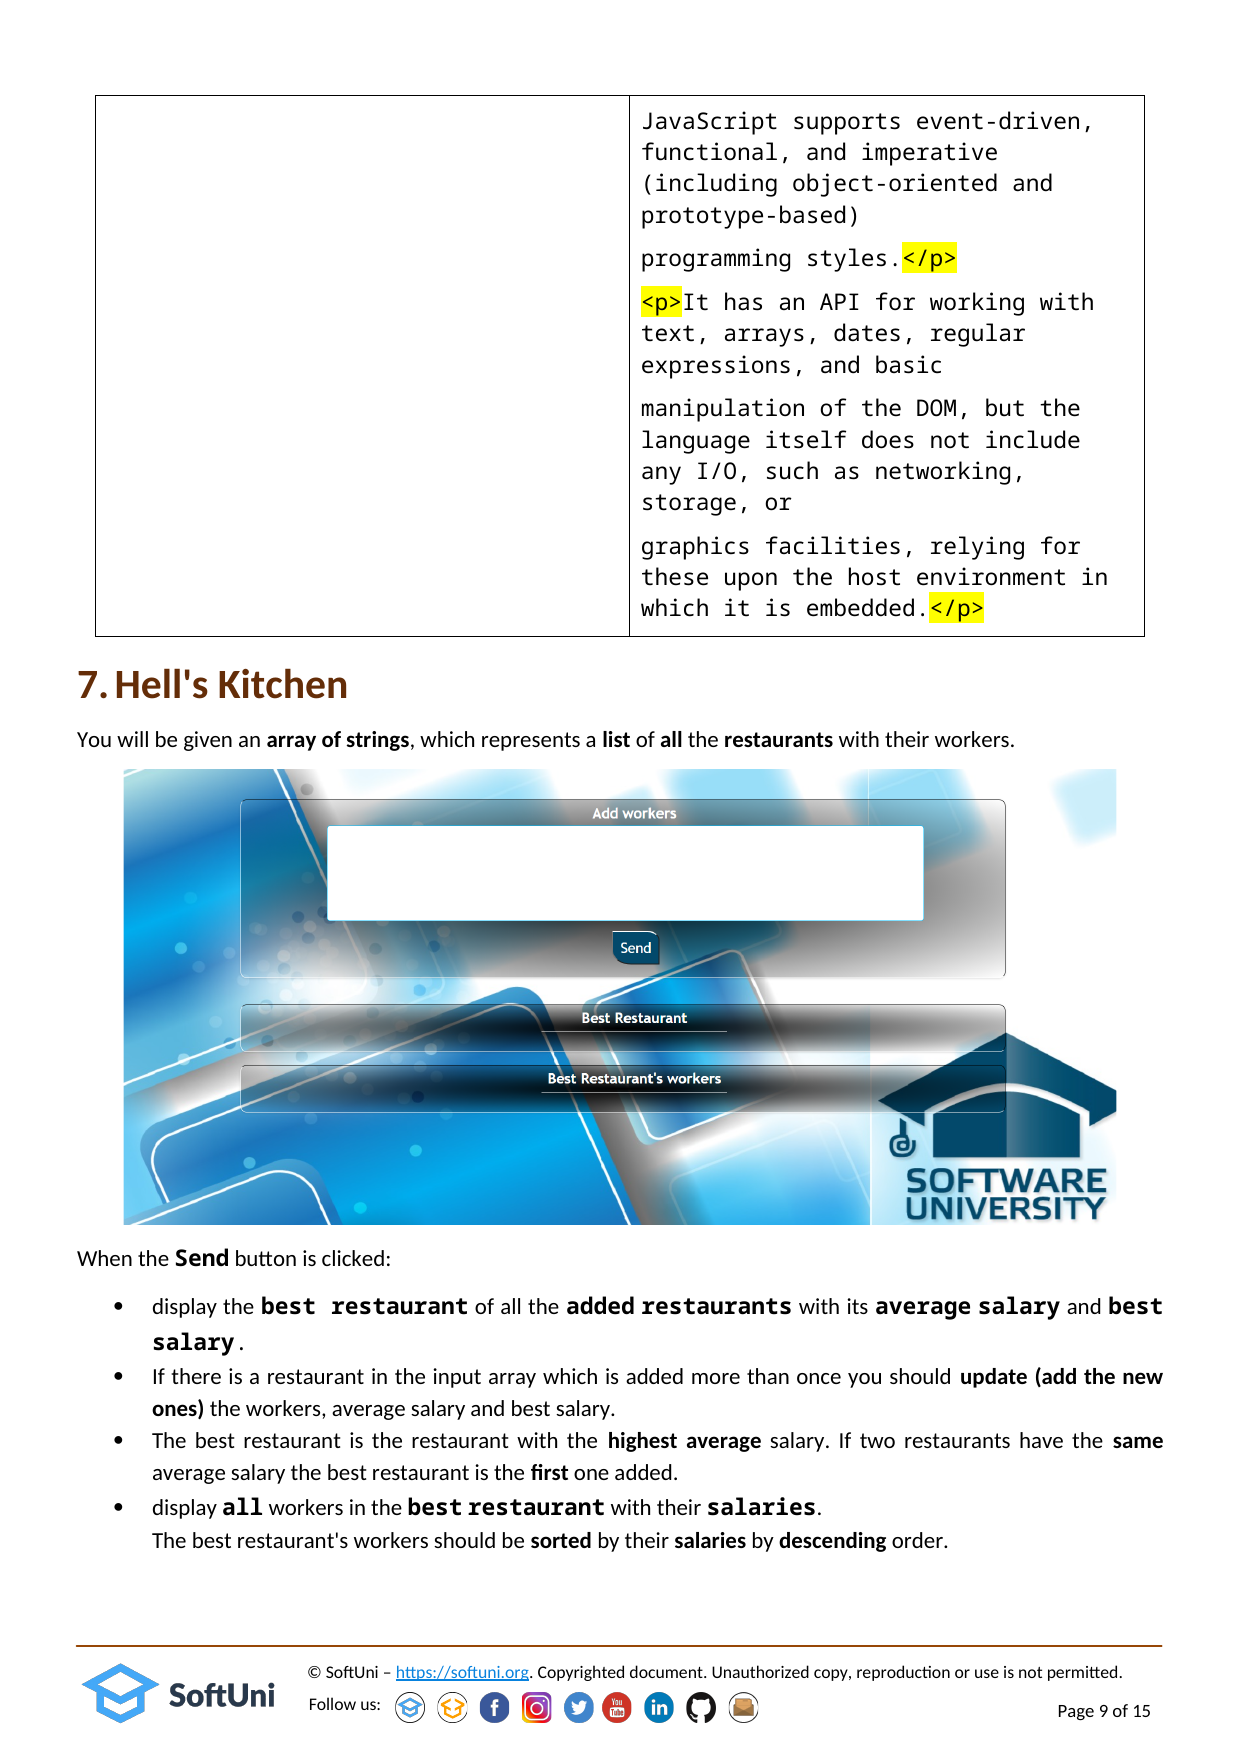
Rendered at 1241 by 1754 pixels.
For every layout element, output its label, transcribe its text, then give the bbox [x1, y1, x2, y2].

picture [522, 1692, 552, 1723]
picture [602, 1692, 632, 1723]
picture [686, 1692, 716, 1723]
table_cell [630, 96, 1144, 636]
picture [644, 1714, 653, 1723]
list display the best restaurant of all the added restaurants with its average salary and best salary. [114, 1290, 1163, 1357]
list If there is a restaurant in the input array which is added more than once you should update (add the new ones) the workers, average salary and best salary. [114, 1362, 1163, 1422]
picture [123, 769, 1117, 1225]
picture [665, 1714, 674, 1723]
picture [665, 1692, 674, 1701]
picture [728, 1692, 759, 1723]
text You will be given an array of strings, which represents a list of all the restaurants with their workers. [77, 725, 1163, 753]
picture [479, 1692, 510, 1723]
picture [644, 1692, 653, 1701]
picture [356, 1204, 365, 1211]
picture [658, 1705, 667, 1714]
picture [437, 1692, 468, 1723]
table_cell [96, 96, 629, 636]
subtitle Hell's Kitchen [77, 658, 1163, 709]
picture [411, 1146, 421, 1156]
list The best restaurant is the restaurant with the highest average salary. If two restaurants have the same average salary the best restaurant is the first one added. [114, 1426, 1163, 1486]
picture [564, 1692, 594, 1723]
picture [75, 1658, 281, 1729]
list The best restaurant's workers should be sorted by their salaries by descending order. [152, 1526, 1163, 1554]
picture [395, 1692, 425, 1723]
list display all workers in the best restaurant with their salaries. [114, 1491, 1163, 1522]
text When the Send button is clicked: [77, 1241, 1163, 1273]
